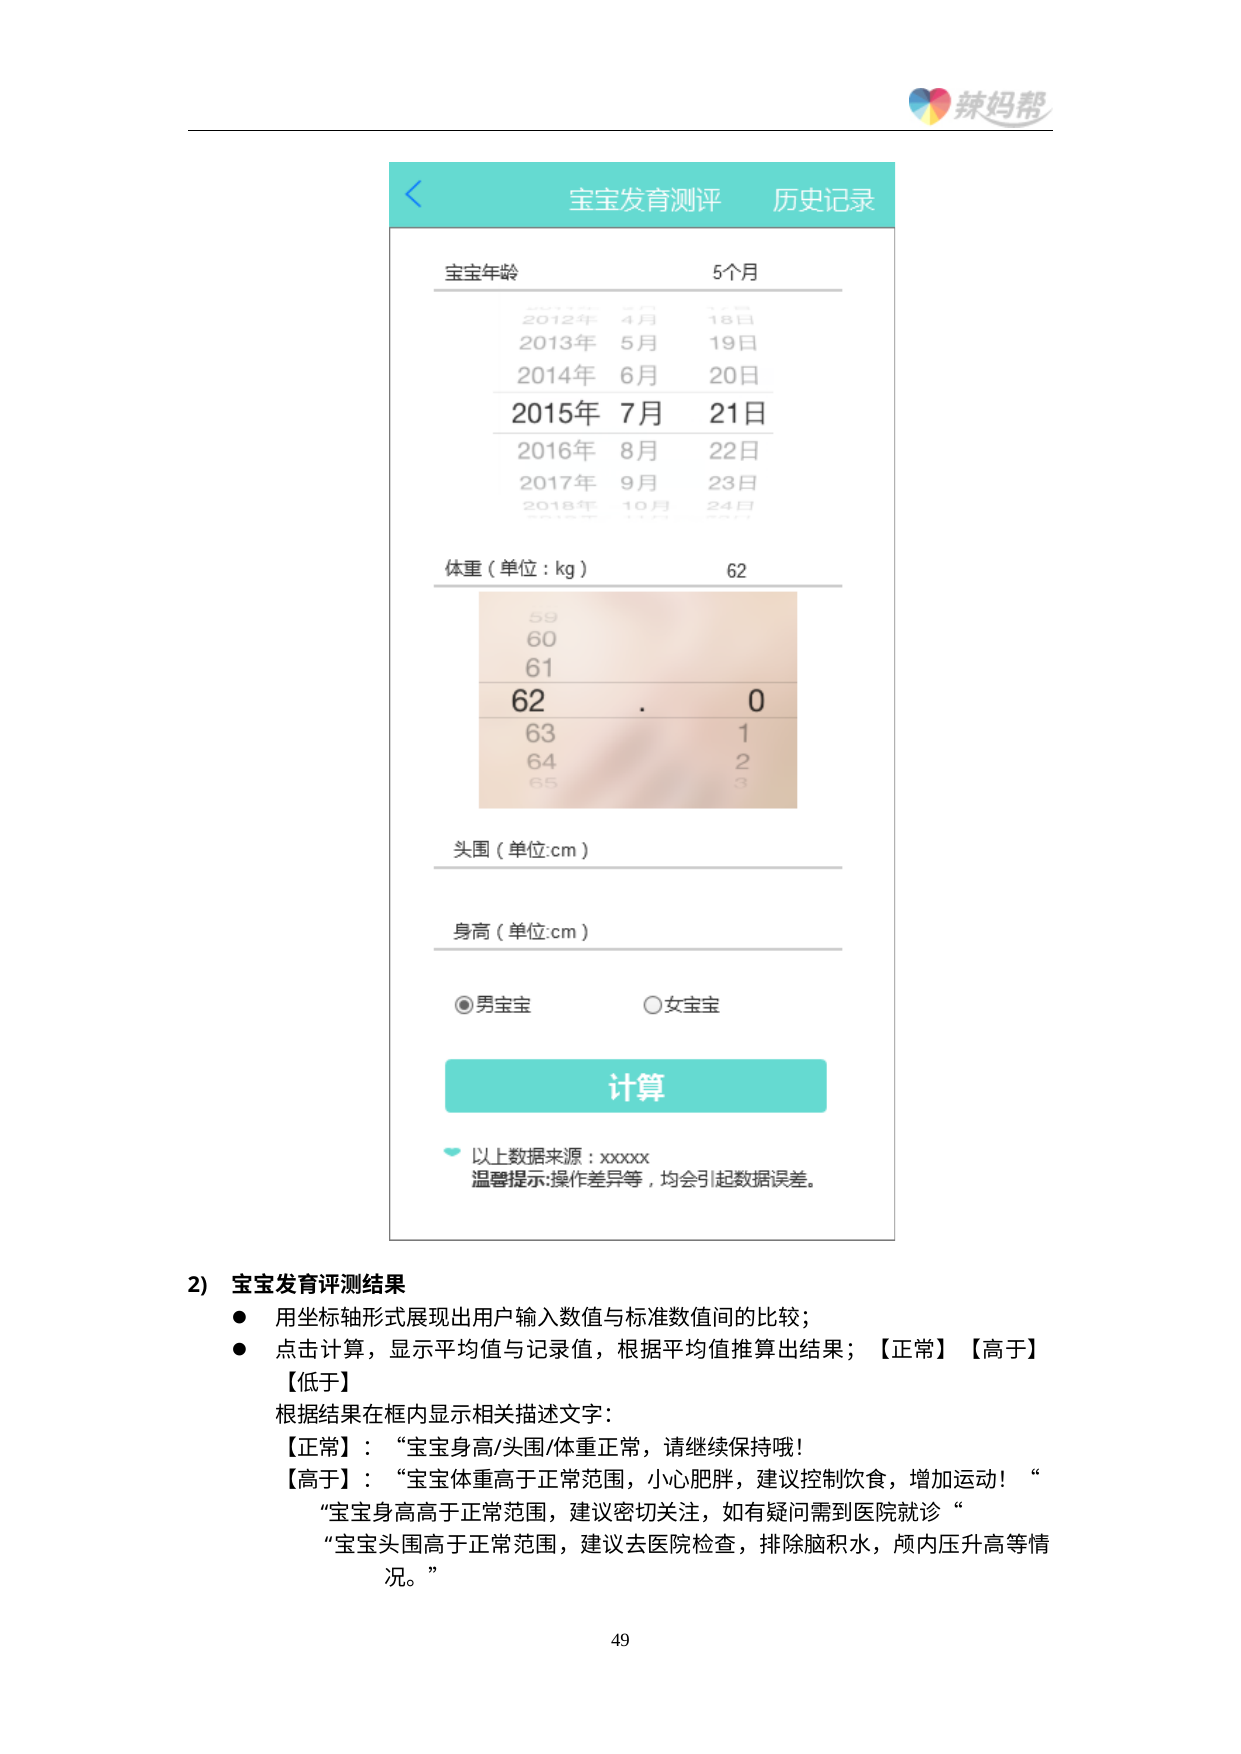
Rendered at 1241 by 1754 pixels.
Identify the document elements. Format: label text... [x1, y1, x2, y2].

text 【高于】：“宝宝体重高于正常范围，小心肥胖，建议控制饮食，增加运动！“ [275, 1462, 1053, 1494]
text “宝宝头围高于正常范围，建议去医院检查，排除脑积水，颅内压升高等情况。” [275, 1527, 1053, 1592]
picture [909, 88, 1053, 128]
text 【正常】：“宝宝身高/头围/体重正常，请继续保持哦！ [275, 1429, 1053, 1462]
list 点击计算，显示平均值与记录值，根据平均值推算出结果；【正常】【高于】【低于】 [231, 1332, 1053, 1397]
picture [389, 162, 896, 1241]
text “宝宝身高高于正常范围，建议密切关注，如有疑问需到医院就诊“ [275, 1494, 1053, 1527]
text 根据结果在框内显示相关描述文字： [275, 1397, 1053, 1429]
list 宝宝发育评测结果 [187, 1267, 1053, 1299]
list 用坐标轴形式展现出用户输入数值与标准数值间的比较； [231, 1299, 1053, 1332]
